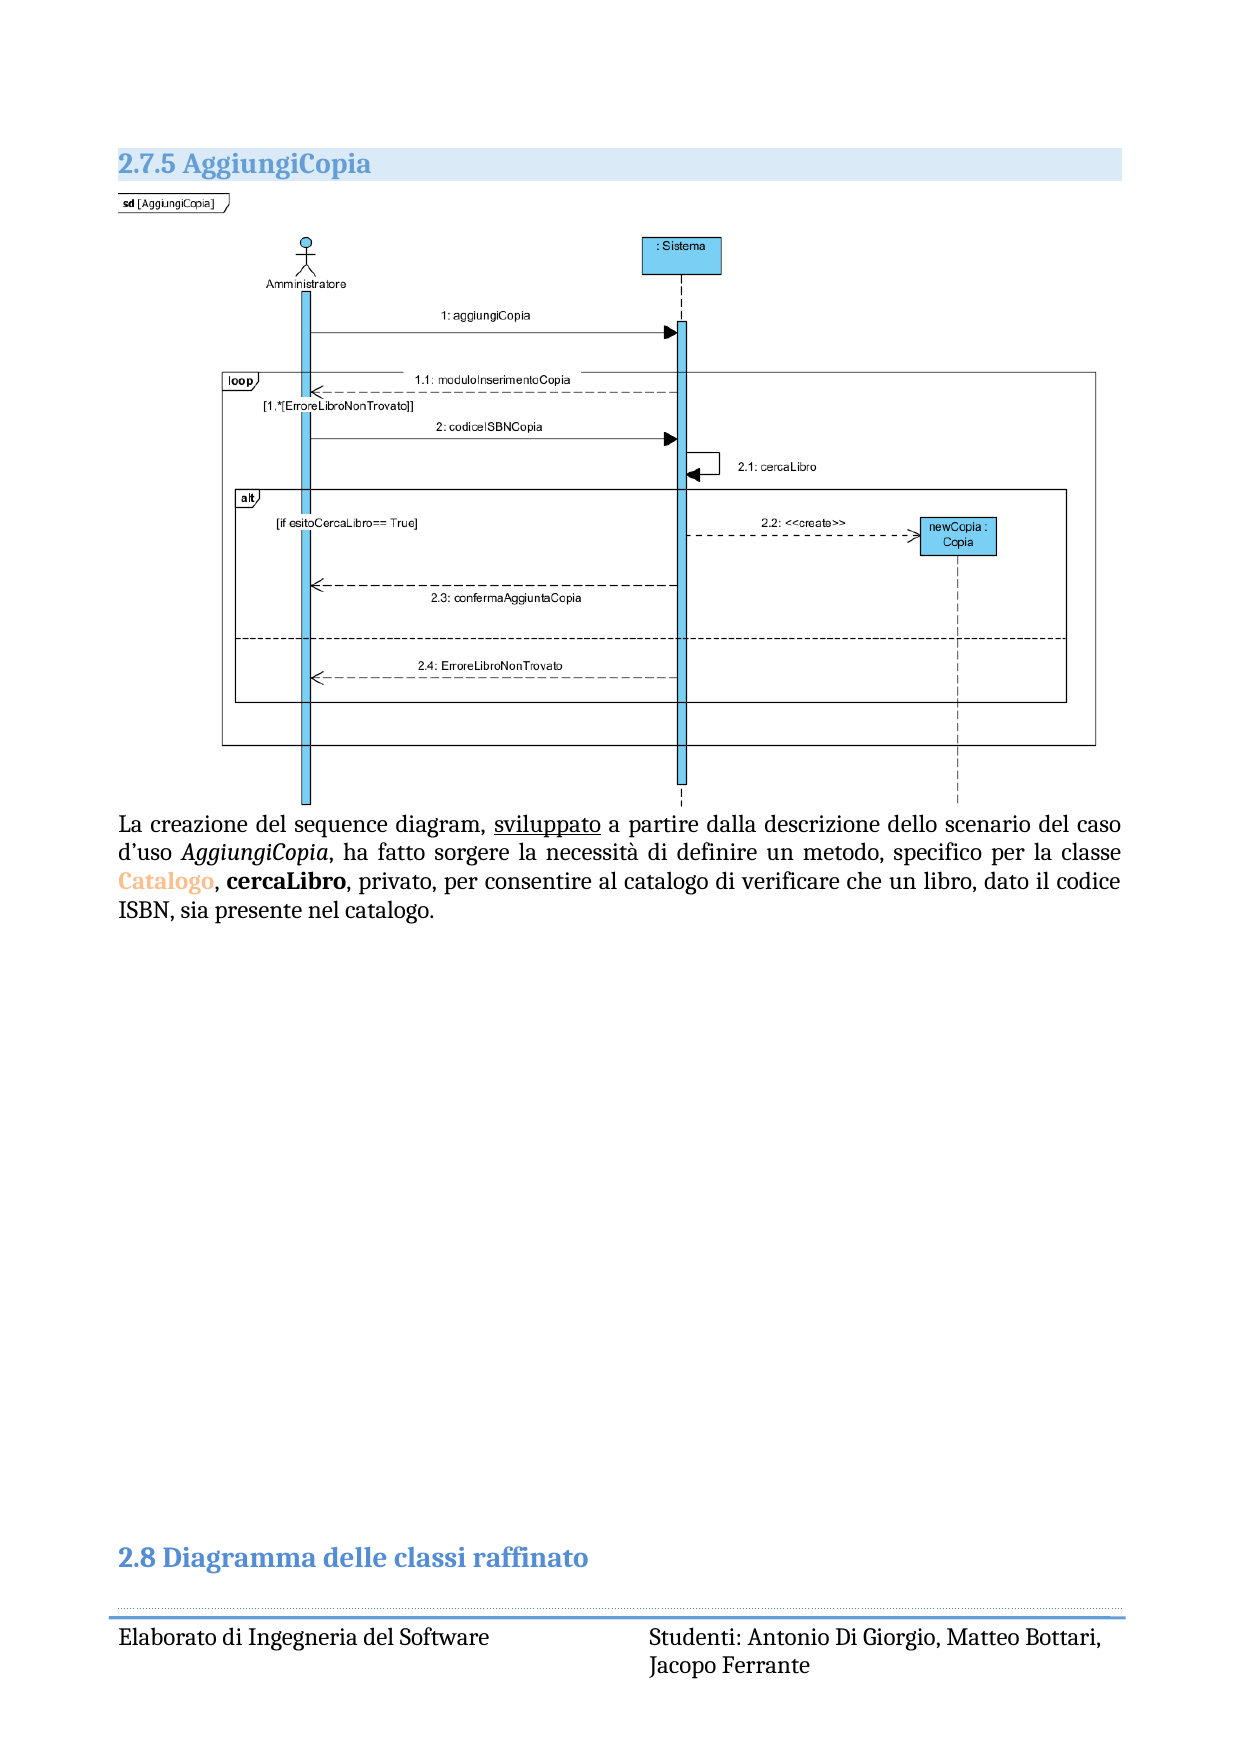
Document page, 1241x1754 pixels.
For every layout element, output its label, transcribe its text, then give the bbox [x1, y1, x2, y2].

subtitle Diagramma delle classi raffinato [118, 1541, 1122, 1609]
picture [118, 193, 1122, 810]
subtitle AggiungiCopia [118, 148, 1122, 181]
text La creazione del sequence diagram, sviluppato a partire dalla descrizione dello scenario del caso d’uso AggiungiCopia, ha fatto sorgere la necessità di definire un metodo, specifico per la classe Catalogo, cercaLibro, privato, per consentire al catalogo di verificare che un libro, dato il codice ISBN, sia presente nel catalogo. [118, 810, 1122, 924]
